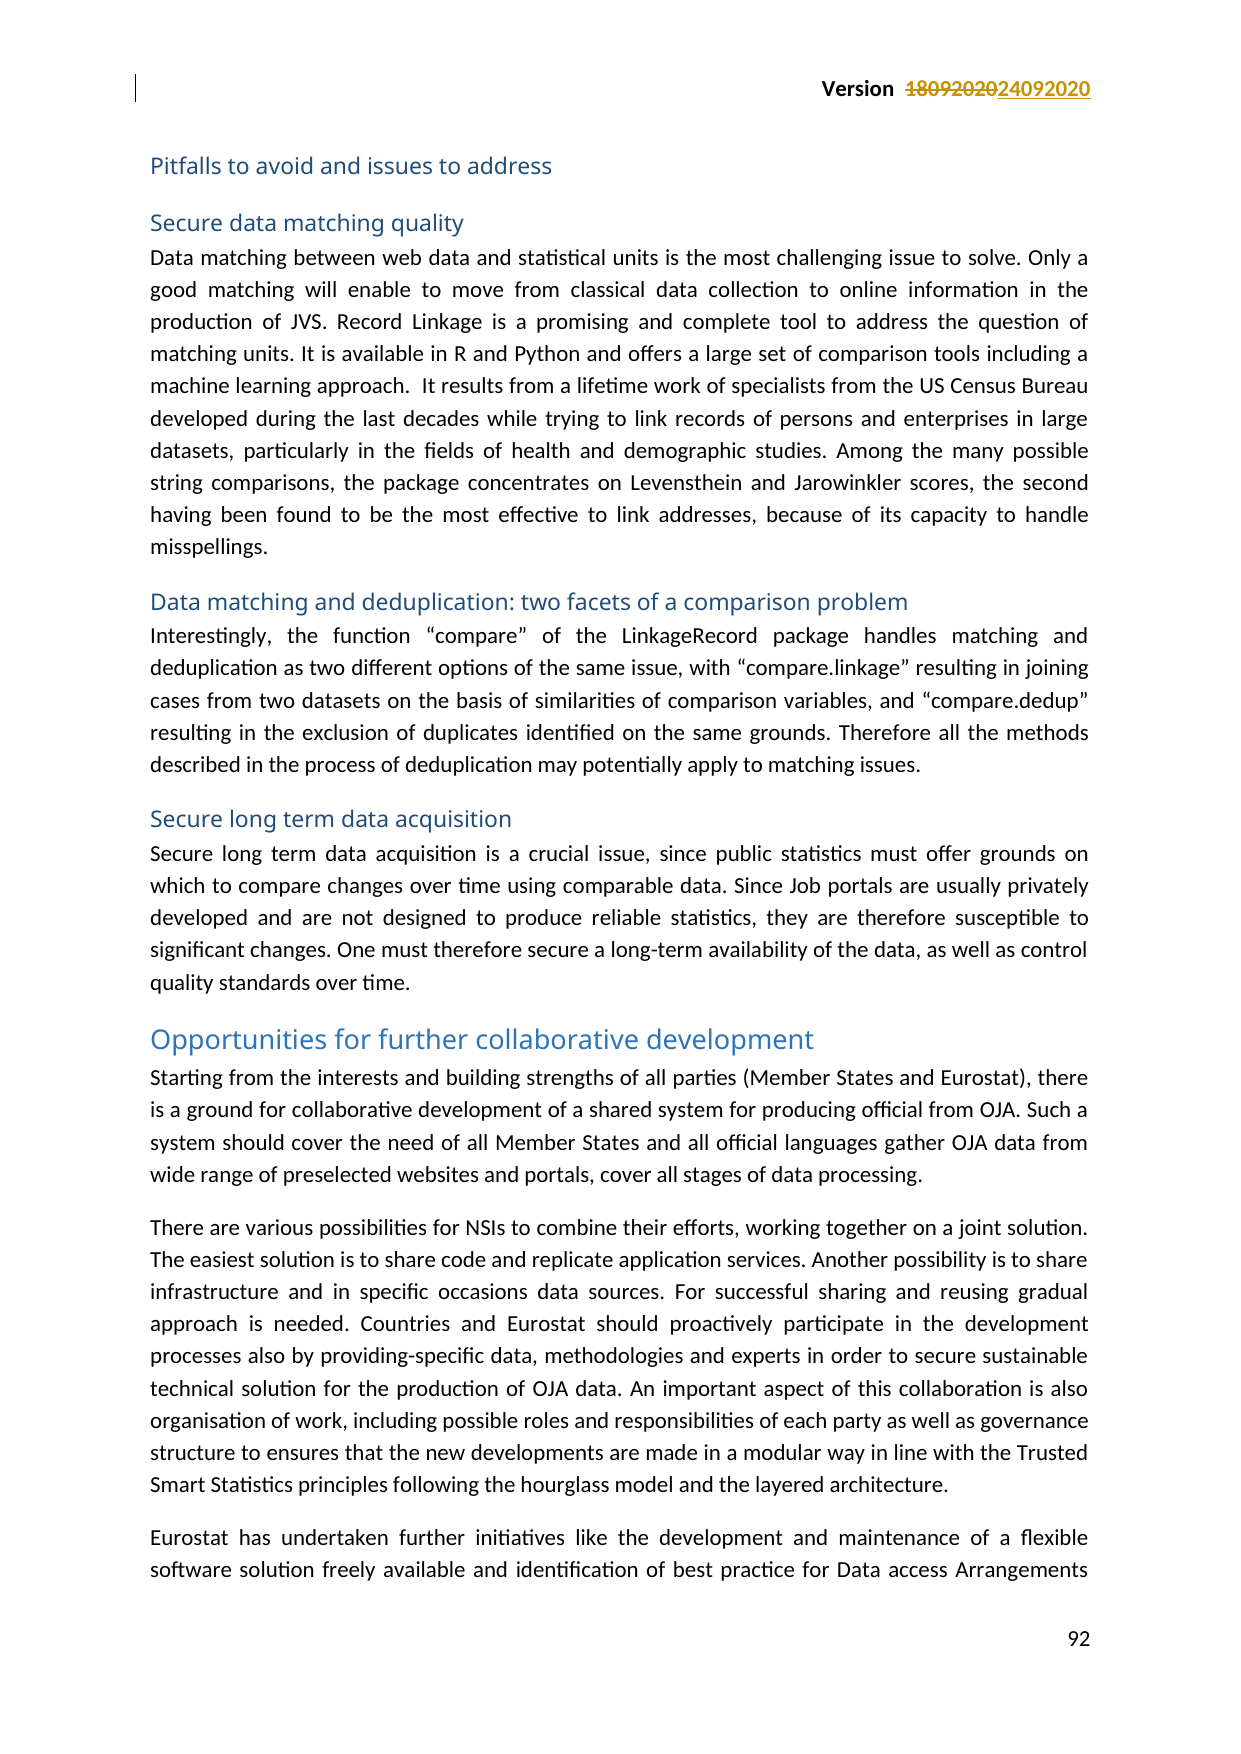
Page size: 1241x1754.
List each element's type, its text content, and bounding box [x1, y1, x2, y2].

subtitle Secure data matching quality [150, 207, 1090, 238]
text Data matching between web data and statistical units is the most challenging issue to solve. Only a good matching will enable to move from classical data collection to online information in the production of JVS. Record Linkage is a promising and complete tool to address the question of matching units. It is available in R and Python and offers a large set of comparison tools including a machine learning approach. It results from a lifetime work of specialists from the US Census Bureau developed during the last decades while trying to link records of persons and enterprises in large datasets, particularly in the fields of health and demographic studies. Among the many possible string comparisons, the package concentrates on Levensthein and Jarowinkler scores, the second having been found to be the most effective to link addresses, because of its capacity to handle misspellings. [150, 243, 1090, 560]
subtitle Data matching and deduplication: two facets of a comparison problem [150, 585, 1090, 617]
subtitle Opportunities for further collaborative development [150, 1021, 1090, 1058]
subtitle Secure long term data acquisition [150, 803, 1090, 834]
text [150, 1523, 1090, 1583]
text Interestingly, the function “compare” of the LinkageRecord package handles matching and deduplication as two different options of the same issue, with “compare.linkage” resulting in joining cases from two datasets on the basis of similarities of comparison variables, and “compare.dedup” resulting in the exclusion of duplicates identified on the same grounds. Therefore all the methods described in the process of deduplication may potentially apply to matching issues. [150, 621, 1090, 778]
subtitle Pitfalls to avoid and issues to address [150, 150, 1090, 181]
text Secure long term data acquisition is a crucial issue, since public statistics must offer grounds on which to compare changes over time using comparable data. Since Job portals are usually privately developed and are not designed to produce reliable statistics, they are therefore susceptible to significant changes. One must therefore secure a long-term availability of the data, as well as control quality standards over time. [150, 839, 1090, 996]
text Starting from the interests and building strengths of all parties (Member States and Eurostat), there is a ground for collaborative development of a shared system for producing official from OJA. Such a system should cover the need of all Member States and all official languages gather OJA data from wide range of preselected websites and portals, cover all stages of data processing. [150, 1063, 1090, 1188]
text There are various possibilities for NSIs to combine their efforts, working together on a joint solution. The easiest solution is to share code and replicate application services. Another possibility is to share infrastructure and in specific occasions data sources. For successful sharing and reusing gradual approach is needed. Countries and Eurostat should proactively participate in the development processes also by providing-specific data, methodologies and experts in order to secure sustainable technical solution for the production of OJA data. An important aspect of this collaboration is also organisation of work, including possible roles and responsibilities of each party as well as governance structure to ensures that the new developments are made in a modular way in line with the Trusted Smart Statistics principles following the hourglass model and the layered architecture. [150, 1213, 1090, 1498]
